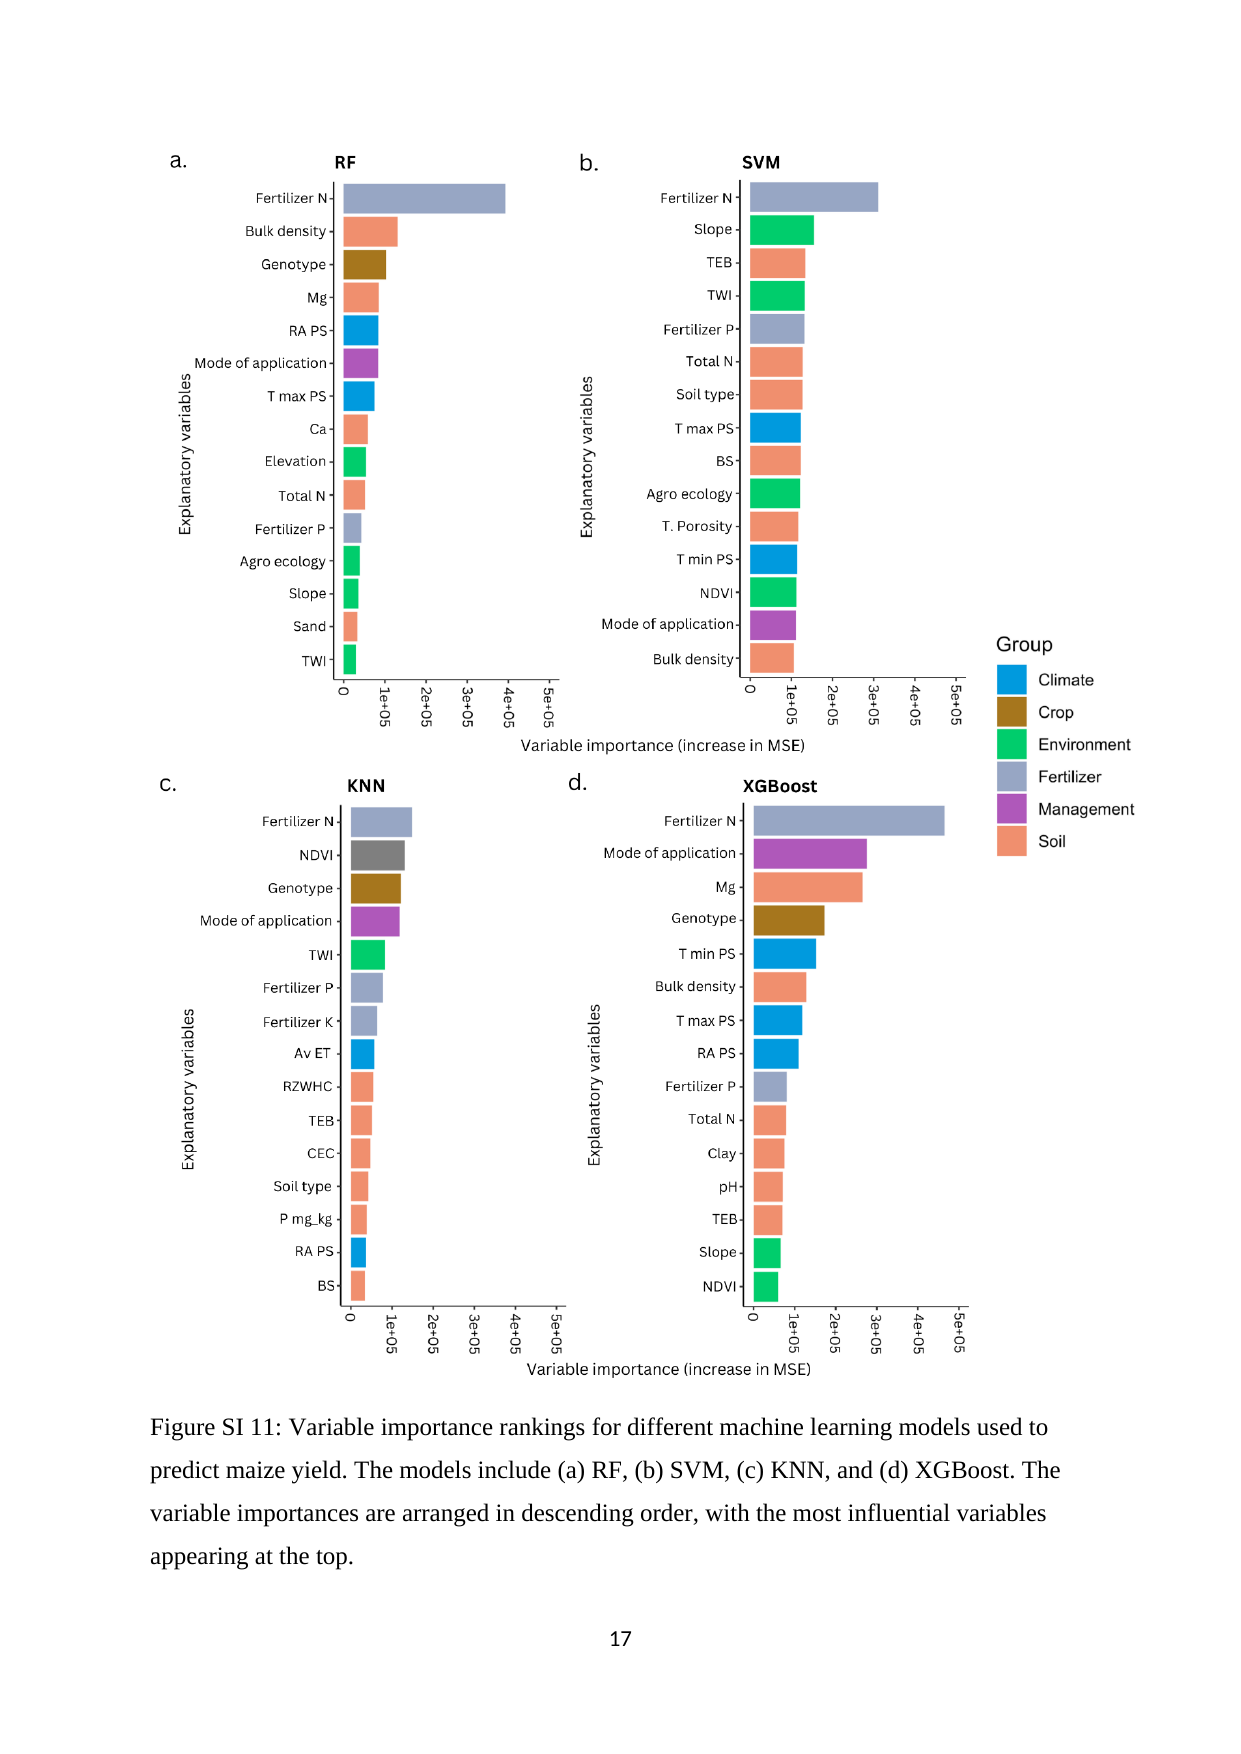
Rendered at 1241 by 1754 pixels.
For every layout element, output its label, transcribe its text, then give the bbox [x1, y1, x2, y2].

text Figure SI 11: Variable importance rankings for different machine learning models used to predict maize yield. The models include (a) RF, (b) SVM, (c) KNN, and (d) XGBoost. The variable importances are arranged in descending order, with the most influential variables appearing at the top. [150, 1412, 1090, 1570]
picture [150, 150, 1143, 1382]
